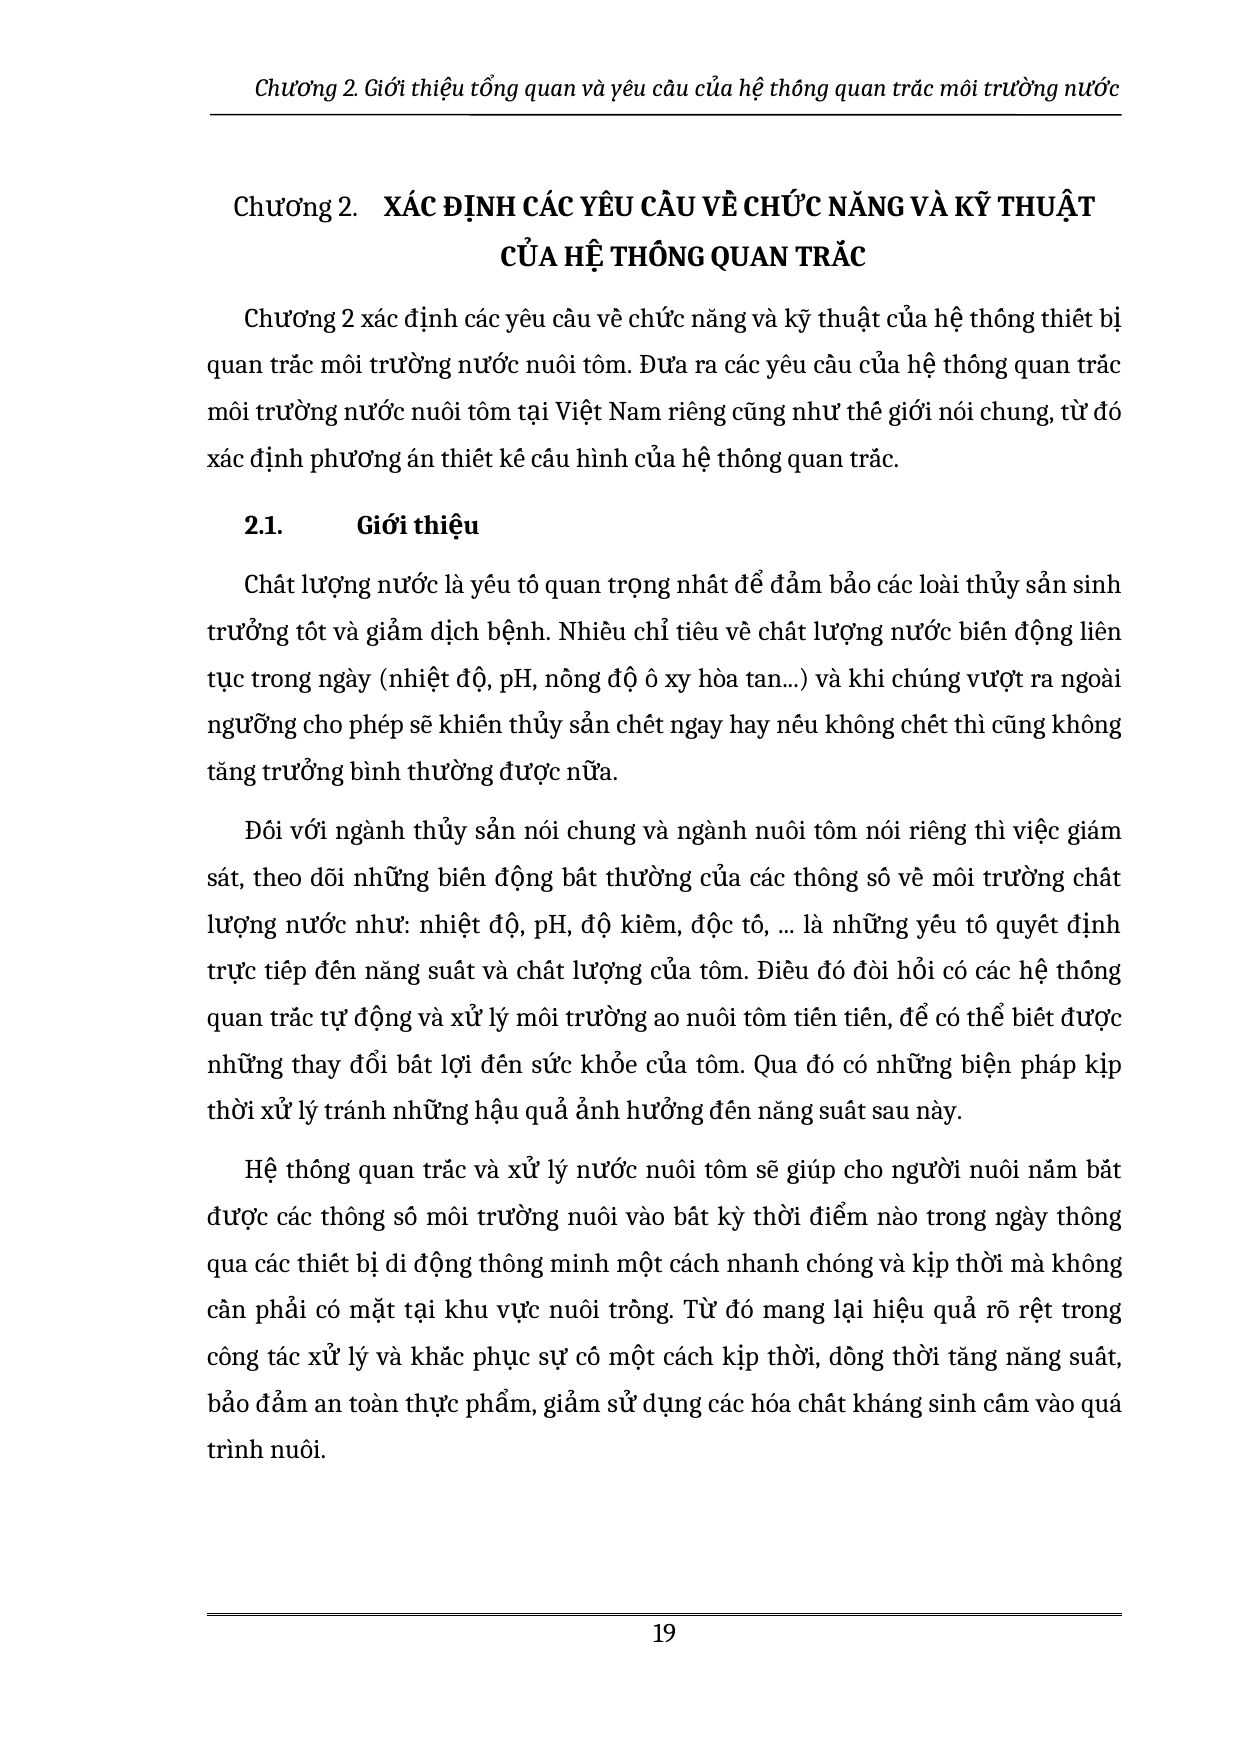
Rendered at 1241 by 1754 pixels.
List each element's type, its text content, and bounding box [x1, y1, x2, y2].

subtitle XÁC ĐỊNH CÁC YÊU CẦU VỀ CHỨC NĂNG VÀ KỸ THUẬT CỦA HỆ THỐNG QUAN TRẮC [207, 190, 1122, 273]
text Hệ thống quan trắc và xử lý nước nuôi tôm sẽ giúp cho người nuôi nắm bắt được các thông số môi trường nuôi vào bất kỳ thời điểm nào trong ngày thông qua các thiết bị di động thông minh một cách nhanh chóng và kịp thời mà không cần phải có mặt tại khu vực nuôi trồng. Từ đó mang lại hiệu quả rõ rệt trong công tác xử lý và khắc phục sự cố một cách kịp thời, dồng thời tăng năng suất, bảo đảm an toàn thực phẩm, giảm sử dụng các hóa chất kháng sinh cấm vào quá trình nuôi. [207, 1154, 1122, 1466]
text Chất lượng nước là yếu tố quan trọng nhất để đảm bảo các loài thủy sản sinh trưởng tốt và giảm dịch bệnh. Nhiều chỉ tiêu về chất lượng nước biến động liên tục trong ngày (nhiệt độ, pH, nồng độ ô xy hòa tan...) và khi chúng vượt ra ngoài ngưỡng cho phép sẽ khiến thủy sản chết ngay hay nếu không chết thì cũng không tăng trưởng bình thường được nữa. [207, 569, 1122, 787]
text Đối với ngành thủy sản nói chung và ngành nuôi tôm nói riêng thì việc giám sát, theo dõi những biến động bất thường của các thông số về môi trường chất lượng nước như: nhiệt độ, pH, độ kiềm, độc tố, ... là những yếu tố quyết định trực tiếp đến năng suất và chất lượng của tôm. Điều đó đòi hỏi có các hệ thống quan trắc tự động và xử lý môi trường ao nuôi tôm tiến tiến, để có thể biết được những thay đổi bất lợi đến sức khỏe của tôm. Qua đó có những biện pháp kịp thời xử lý tránh những hậu quả ảnh hưởng đến năng suất sau này. [207, 815, 1122, 1126]
text Chương 2 xác định các yêu cầu về chức năng và kỹ thuật của hệ thống thiết bị quan trắc môi trường nước nuôi tôm. Đưa ra các yêu cầu của hệ thống quan trắc môi trường nước nuôi tôm tại Việt Nam riêng cũng như thế giới nói chung, từ đó xác định phương án thiết kế cấu hình của hệ thống quan trắc. [207, 303, 1122, 474]
subtitle Giới thiệu [244, 510, 1122, 541]
